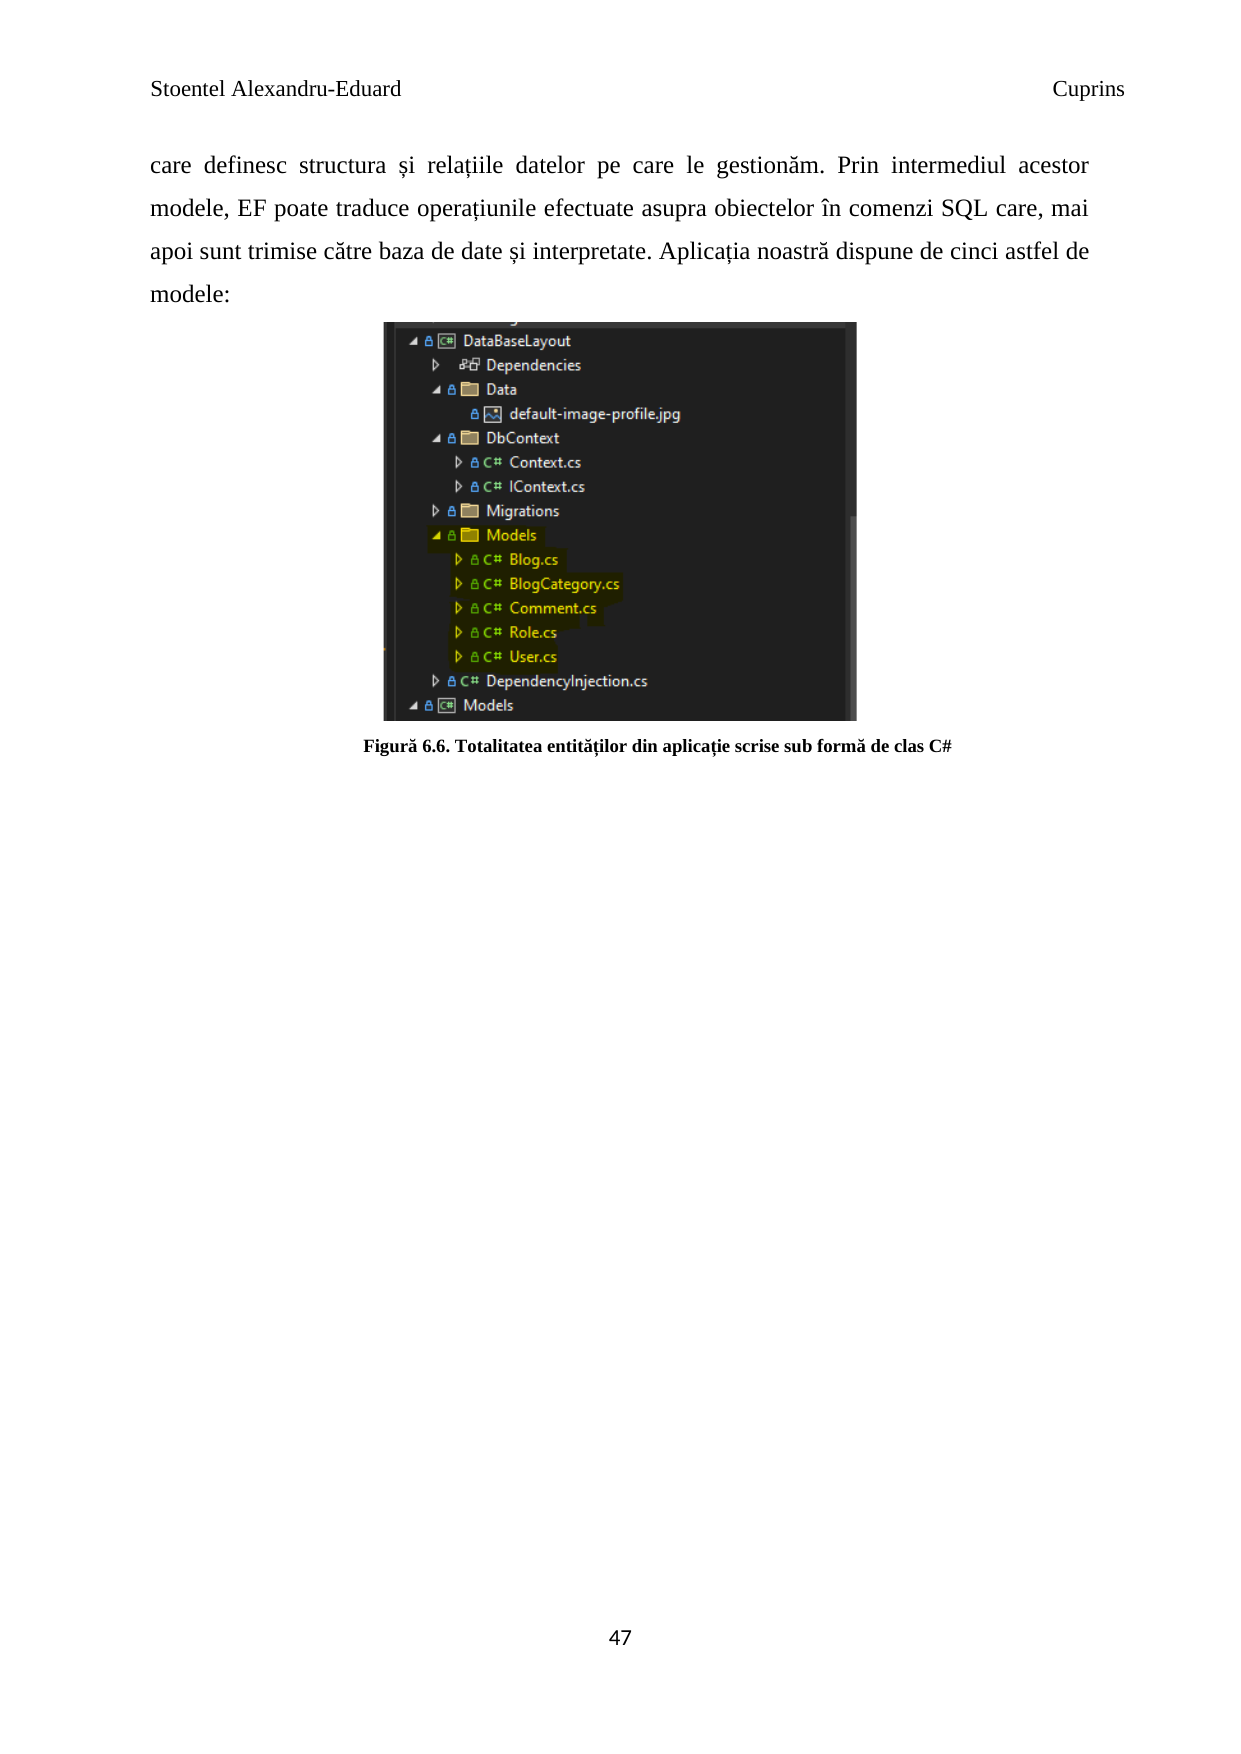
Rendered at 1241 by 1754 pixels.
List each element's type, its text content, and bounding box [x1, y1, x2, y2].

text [150, 150, 1090, 308]
text Figură 6.6. Totalitatea entităților din aplicație scrise sub formă de clas C# [150, 734, 1090, 756]
picture [383, 322, 857, 721]
